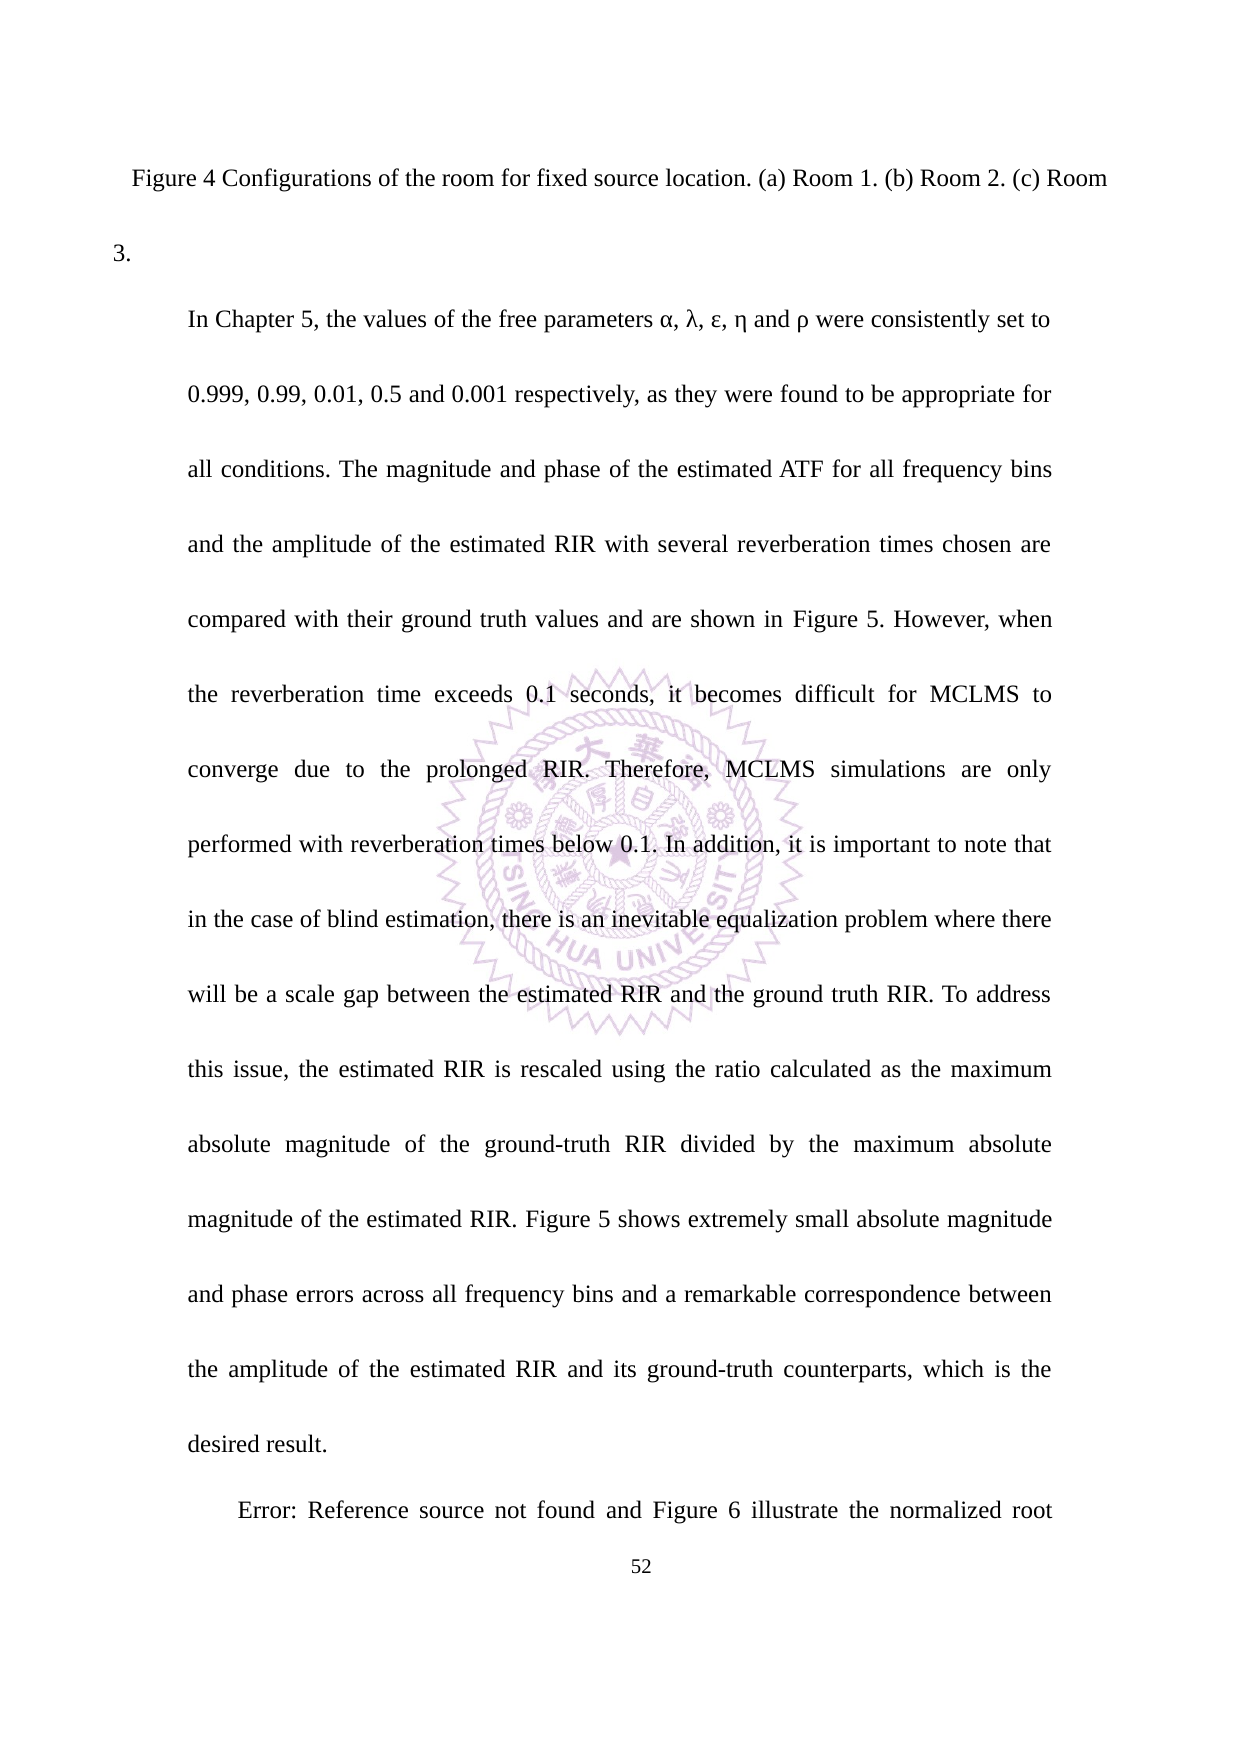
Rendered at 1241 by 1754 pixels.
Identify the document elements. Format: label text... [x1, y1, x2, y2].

text In Chapter 5, the values of the free parameters α, λ, ε, η and ρ were consistently set to 0.999, 0.99, 0.01, 0.5 and 0.001 respectively, as they were found to be appropriate for all conditions. The magnitude and phase of the estimated ATF for all frequency bins and the amplitude of the estimated RIR with several reverberation times chosen are compared with their ground truth values and are shown in Figure 5. However, when the reverberation time exceeds 0.1 seconds, it becomes difficult for MCLMS to converge due to the prolonged RIR. Therefore, MCLMS simulations are only performed with reverberation times below 0.1. In addition, it is important to note that in the case of blind estimation, there is an inevitable equalization problem where there will be a scale gap between the estimated RIR and the ground truth RIR. To address this issue, the estimated RIR is rescaled using the ratio calculated as the maximum absolute magnitude of the ground-truth RIR divided by the maximum absolute magnitude of the estimated RIR. Figure 5 shows extremely small absolute magnitude and phase errors across all frequency bins and a remarkable correspondence between the amplitude of the estimated RIR and its ground-truth counterparts, which is the desired result. [187, 299, 1053, 1462]
table_cell Figure 4 Configurations of the room for fixed source location. (a) Room 1. (b) Room 2. (c) Room 3. [101, 159, 1141, 299]
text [187, 1491, 1053, 1528]
